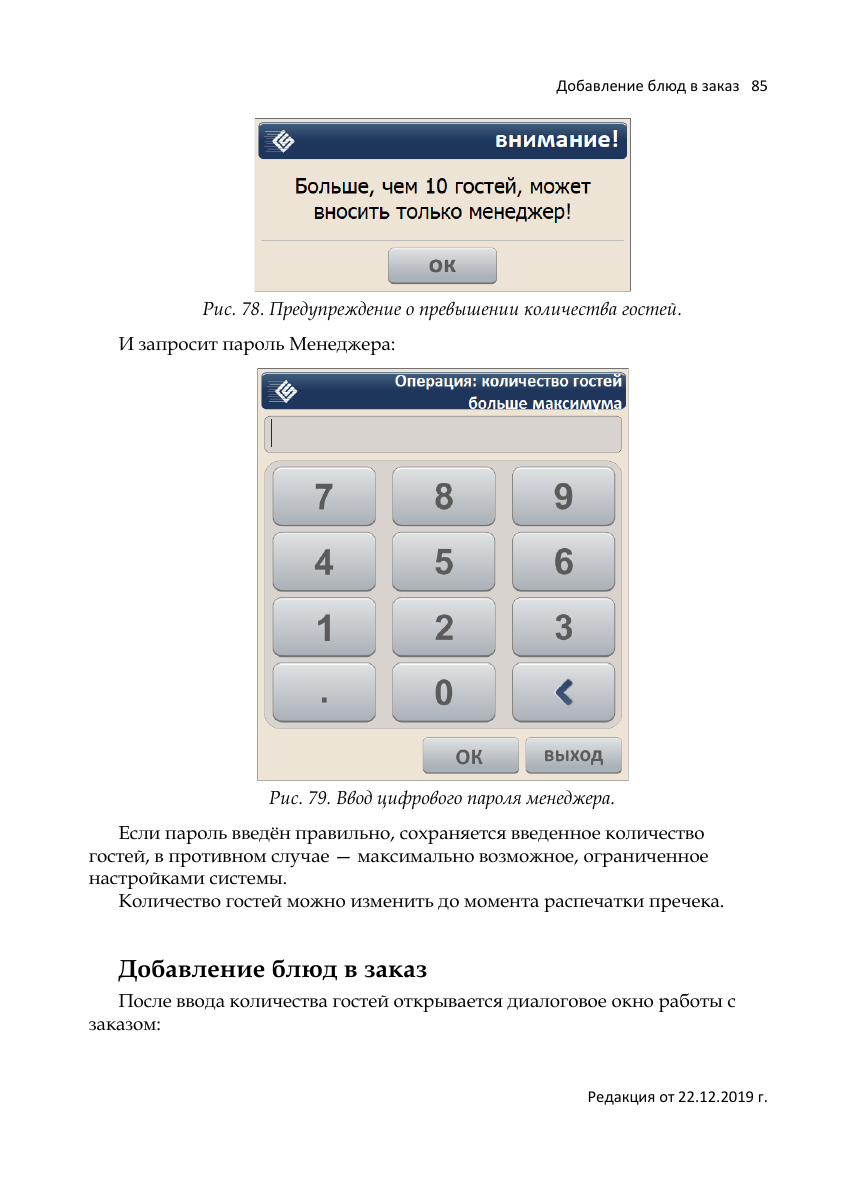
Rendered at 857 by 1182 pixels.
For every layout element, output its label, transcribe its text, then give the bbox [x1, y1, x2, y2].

picture [257, 368, 629, 781]
text После ввода количества гостей открывается диалоговое окно работы с заказом: [89, 990, 768, 1036]
text Рис. 79. Ввод цифрового пароля менеджера. [89, 787, 768, 810]
text Рис. 78. Предупреждение о превышении количества гостей. [89, 298, 768, 321]
subtitle Добавление блюд в заказ [89, 954, 768, 984]
text Количество гостей можно изменить до момента распечатки пречека. [89, 890, 768, 913]
text И запросит пароль Менеджера: [89, 333, 768, 356]
text Если пароль введён правильно, сохраняется введенное количество гостей, в противном случае — максимально возможное, ограниченное настройками системы. [89, 822, 768, 890]
picture [254, 118, 632, 292]
